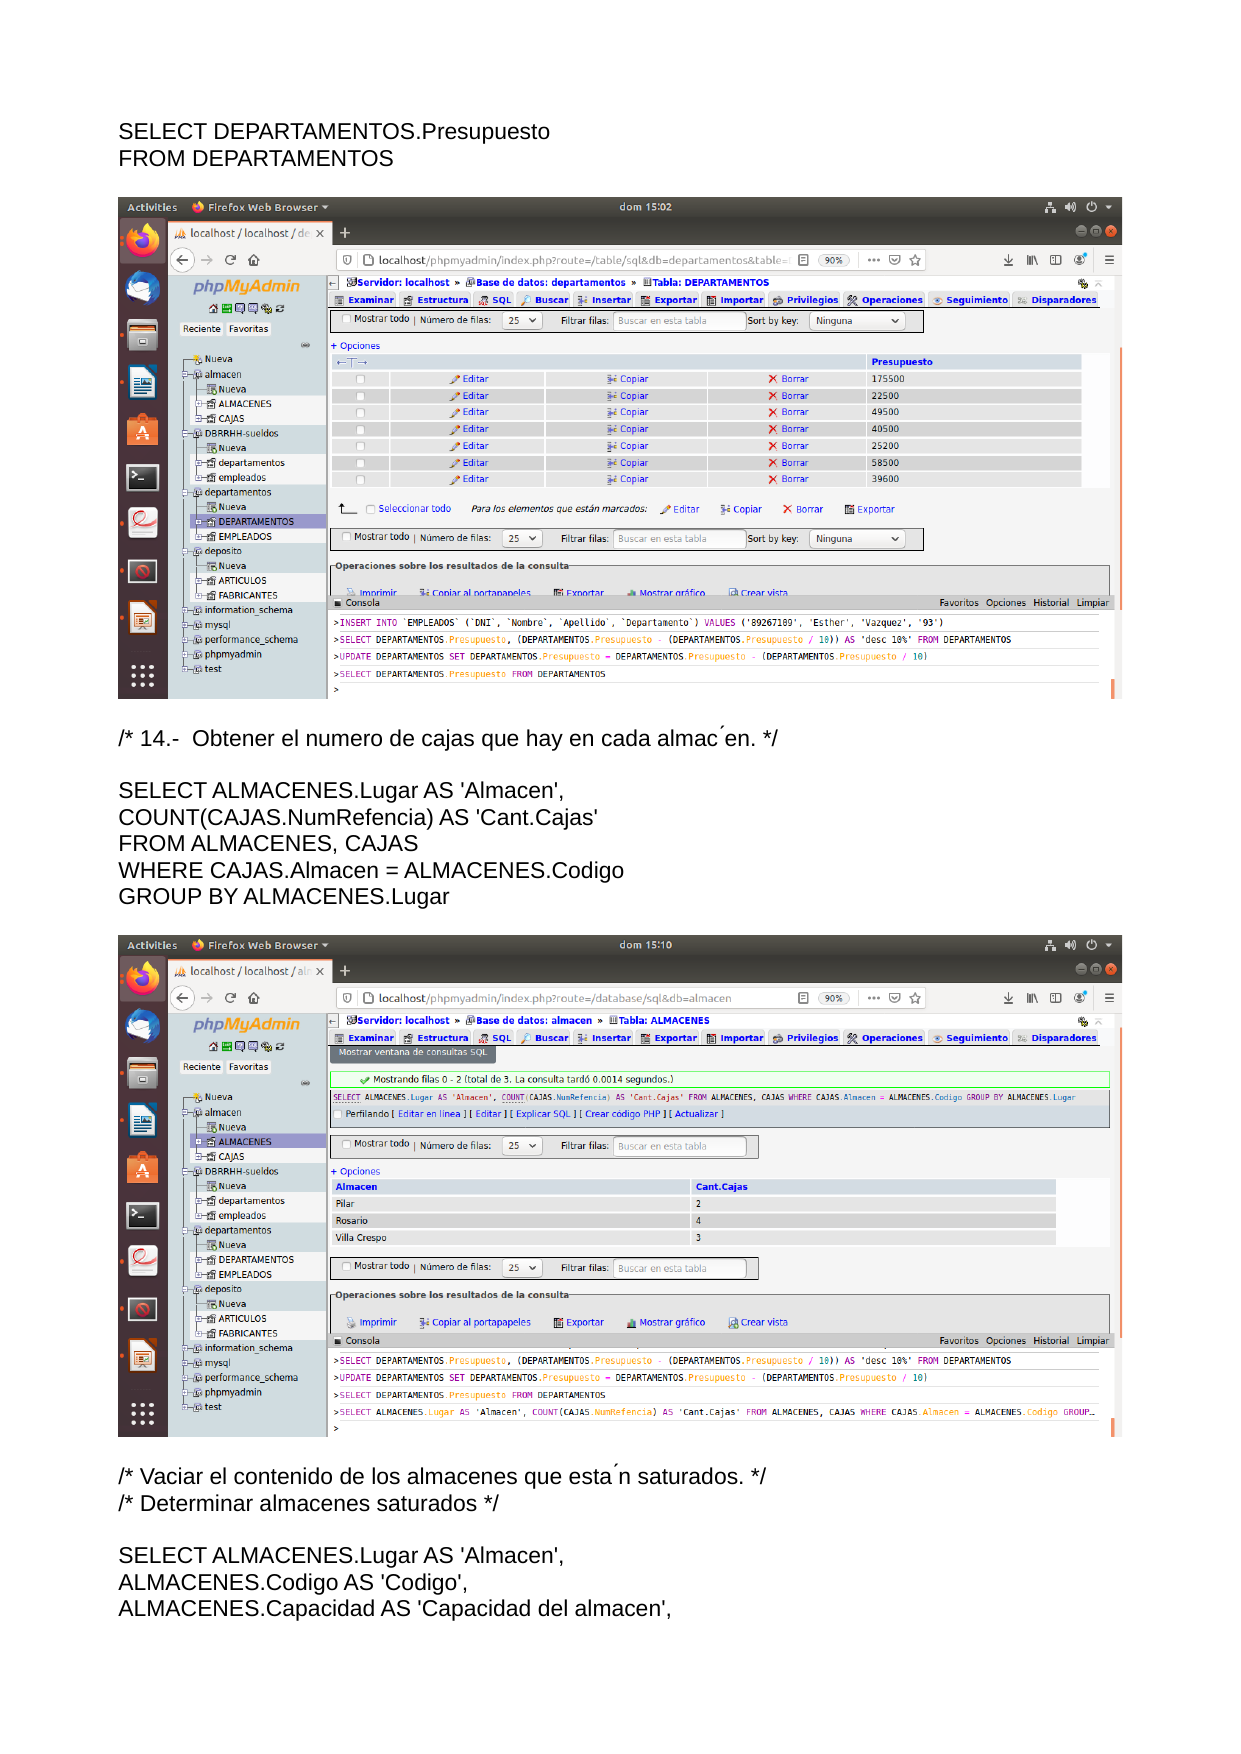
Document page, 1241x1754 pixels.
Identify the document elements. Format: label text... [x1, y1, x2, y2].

picture [118, 197, 1123, 699]
text ALMACENES.Codigo AS 'Codigo', [118, 1569, 1122, 1595]
text SELECT ALMACENES.Lugar AS 'Almacen', [118, 777, 1122, 804]
text ALMACENES.Capacidad AS 'Capacidad del almacen', [118, 1595, 1122, 1621]
text SELECT ALMACENES.Lugar AS 'Almacen', [118, 1542, 1122, 1569]
picture [118, 935, 1123, 1437]
text /* Vaciar el contenido de los almacenes que esta ́n saturados. */ [118, 1463, 1122, 1489]
text SELECT DEPARTAMENTOS.Presupuesto [118, 118, 1122, 144]
text FROM DEPARTAMENTOS [118, 144, 1122, 171]
text WHERE CAJAS.Almacen = ALMACENES.Codigo [118, 857, 1122, 883]
text /* Determinar almacenes saturados */ [118, 1489, 1122, 1516]
text FROM ALMACENES, CAJAS [118, 830, 1122, 857]
text COUNT(CAJAS.NumRefencia) AS 'Cant.Cajas' [118, 804, 1122, 830]
text /* 14.- Obtener el numero de cajas que hay en cada almac ́en. */ [118, 725, 1122, 751]
text GROUP BY ALMACENES.Lugar [118, 883, 1122, 909]
